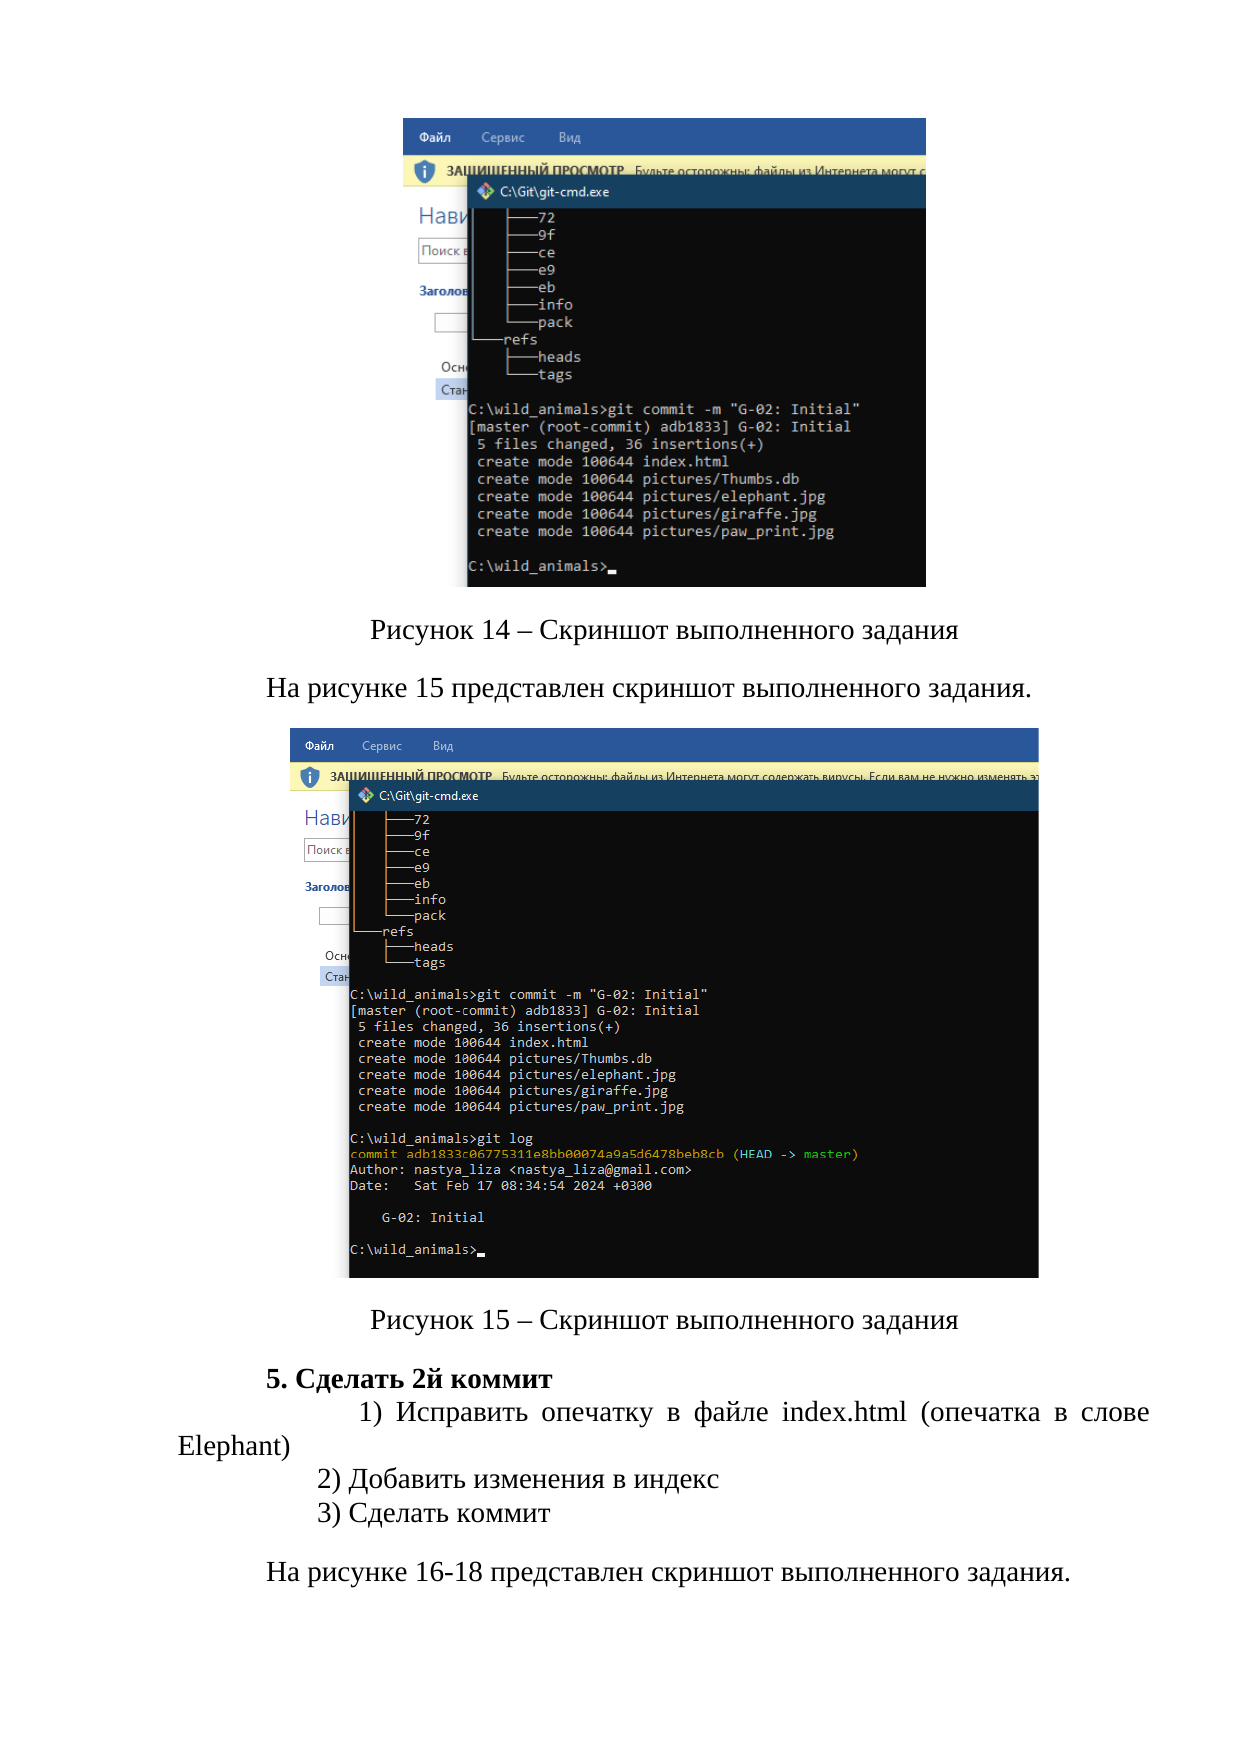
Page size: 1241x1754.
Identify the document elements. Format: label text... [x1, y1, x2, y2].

text 2) Добавить изменения в индекс [177, 1462, 1152, 1495]
text На рисунке 15 представлен скриншот выполненного задания. [177, 670, 1152, 704]
text 1) Исправить опечатку в файле index.html (опечатка в слове Elephant) [177, 1394, 1152, 1462]
text Рисунок 15 – Скриншот выполненного задания [177, 1302, 1152, 1336]
text На рисунке 16-18 представлен скриншот выполненного задания. [177, 1554, 1152, 1587]
text 5. Сделать 2й коммит [177, 1361, 1152, 1394]
text Рисунок 14 – Скриншот выполненного задания [177, 612, 1152, 645]
picture [290, 728, 1039, 1278]
picture [403, 118, 926, 587]
text 3) Сделать коммит [177, 1495, 1152, 1529]
